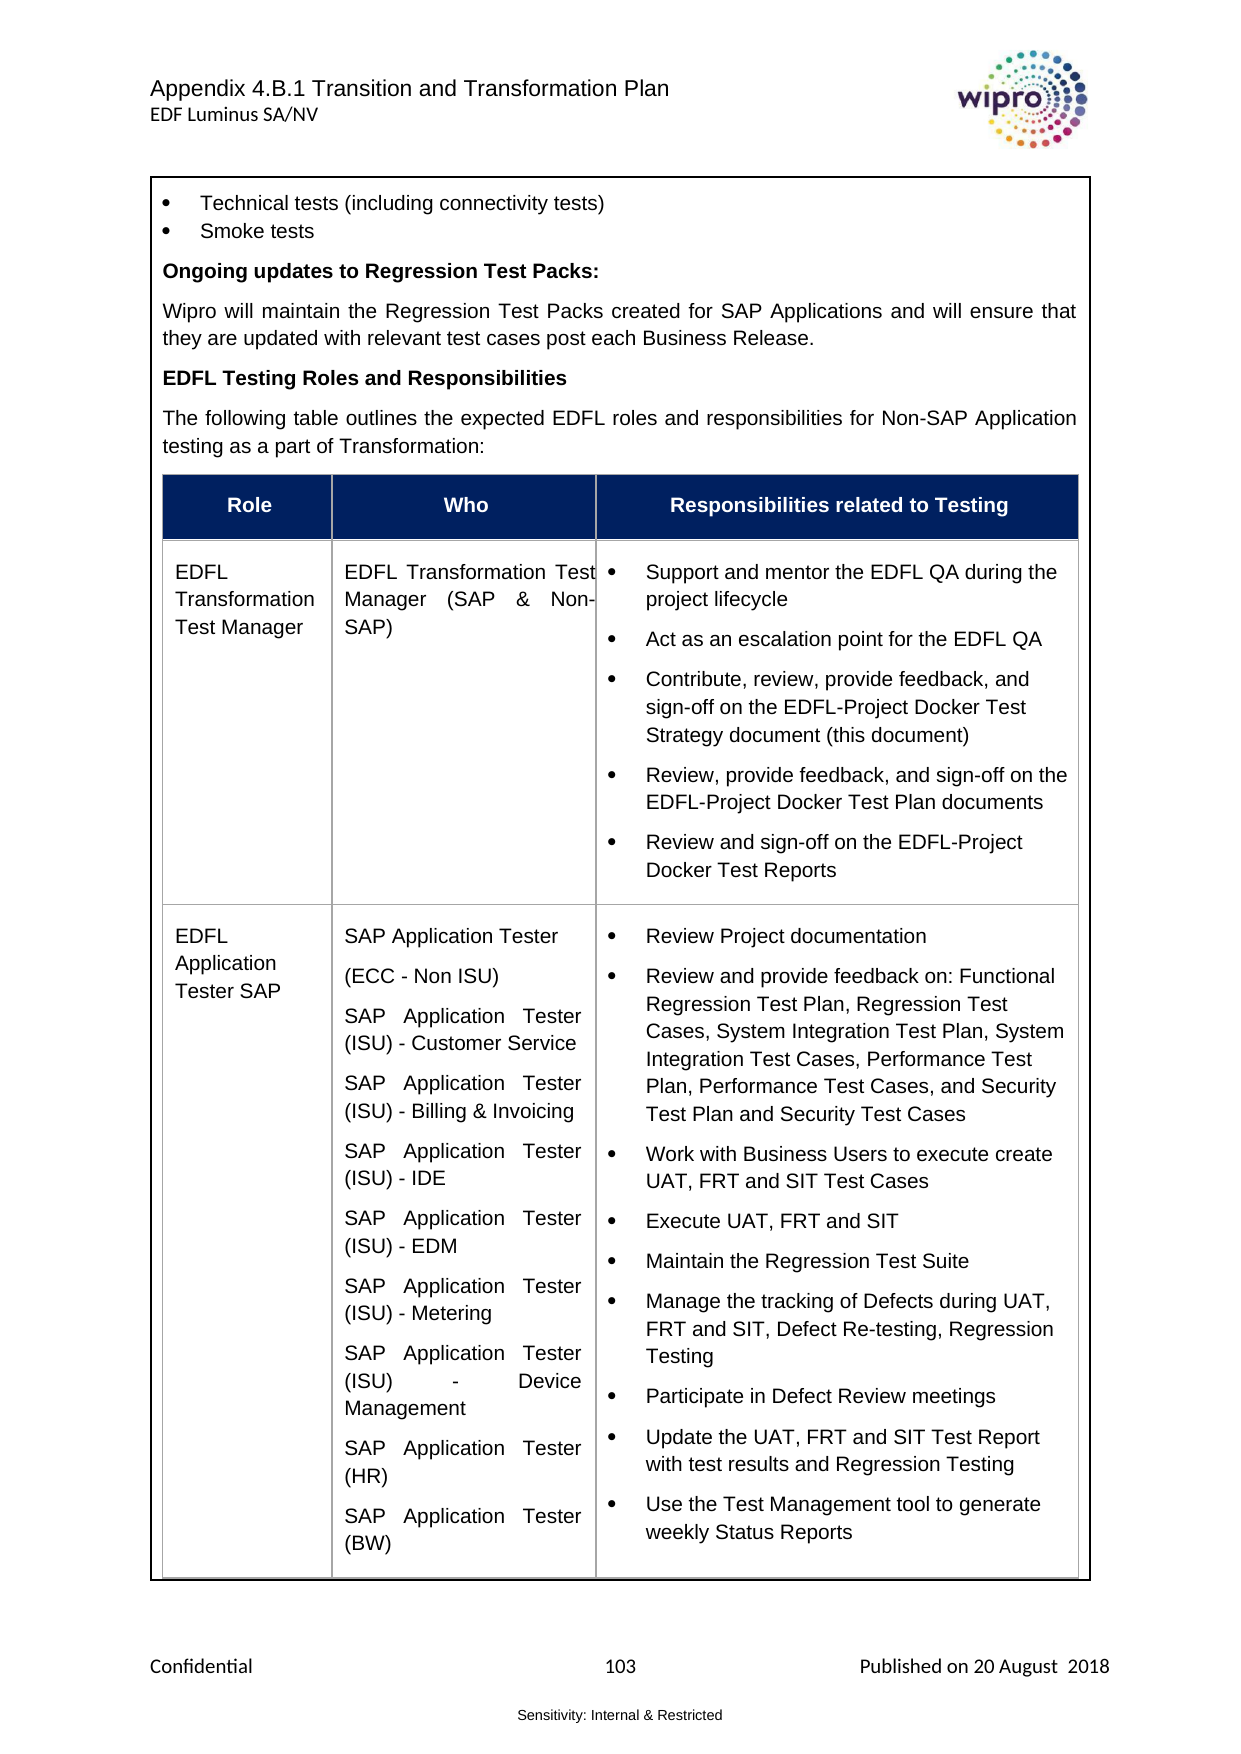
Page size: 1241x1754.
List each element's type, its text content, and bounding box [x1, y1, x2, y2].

picture [943, 48, 1091, 151]
